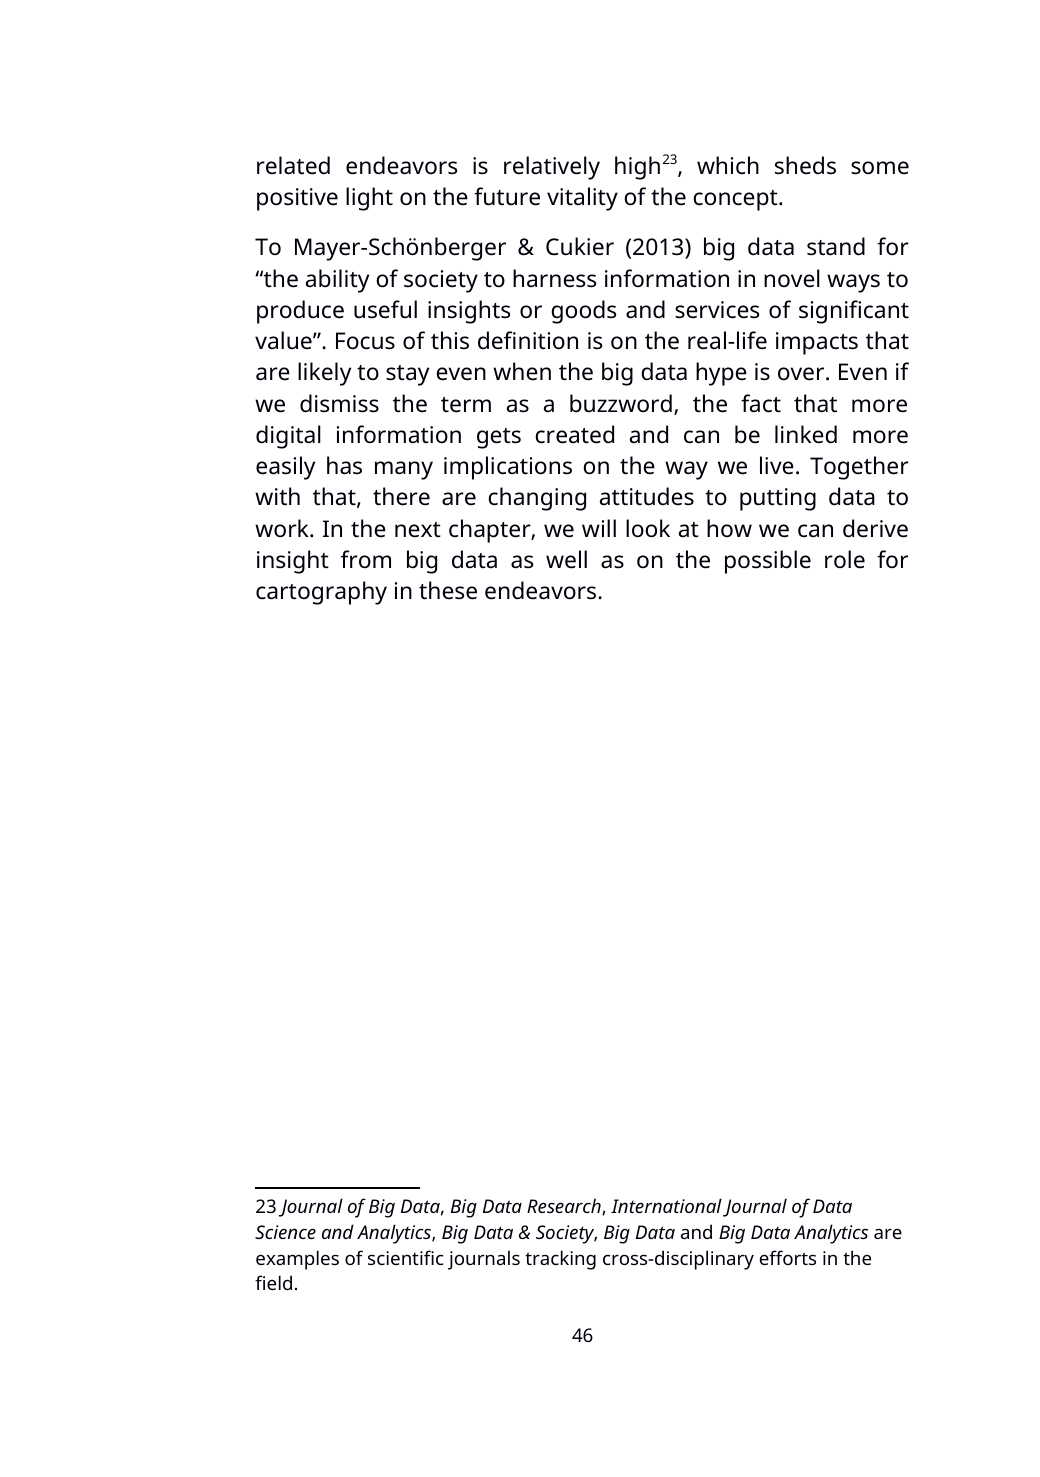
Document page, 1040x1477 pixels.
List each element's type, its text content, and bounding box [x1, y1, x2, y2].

text To Mayer-Schönberger & Cukier (2013) big data stand for “the ability of society to harness information in novel ways to produce useful insights or goods and services of significant value”. Focus of this definition is on the real-life impacts that are likely to stay even when the big data hype is over. Even if we dismiss the term as a buzzword, the fact that more digital information gets created and can be linked more easily has many implications on the way we live. Together with that, there are changing attitudes to putting data to work. In the next chapter, we will look at how we can derive insight from big data as well as on the possible role for cartography in these endeavors. [255, 231, 910, 606]
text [255, 150, 910, 212]
